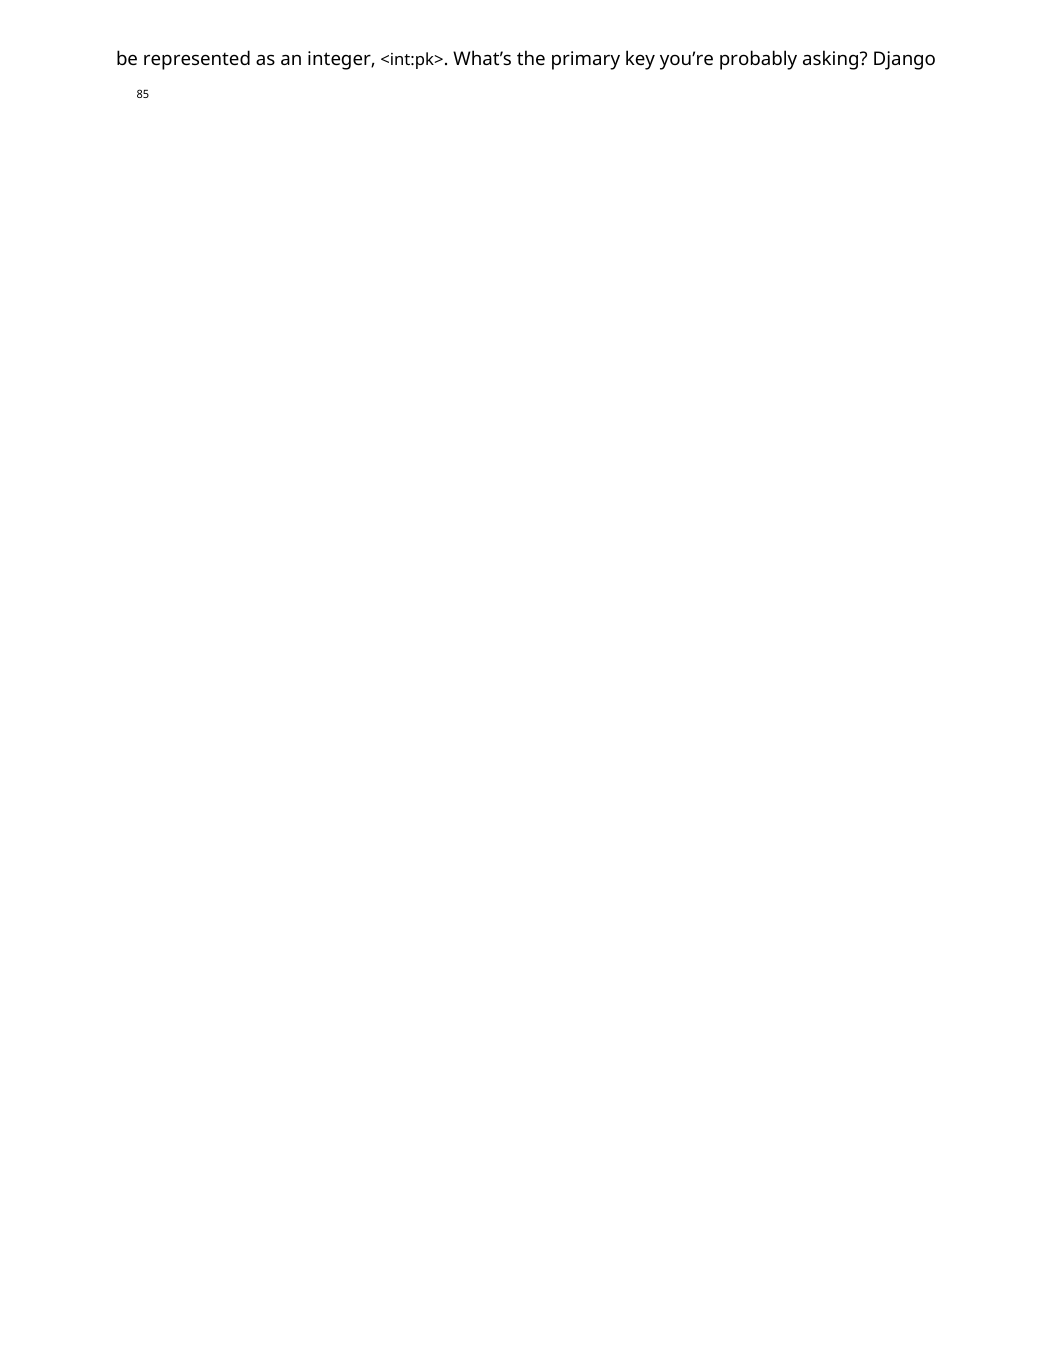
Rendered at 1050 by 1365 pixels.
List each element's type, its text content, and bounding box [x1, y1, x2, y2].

text 85 [136, 87, 940, 102]
text be represented as an integer, <int:pk>. What’s the primary key you’re probably asking? Django [112, 45, 940, 70]
